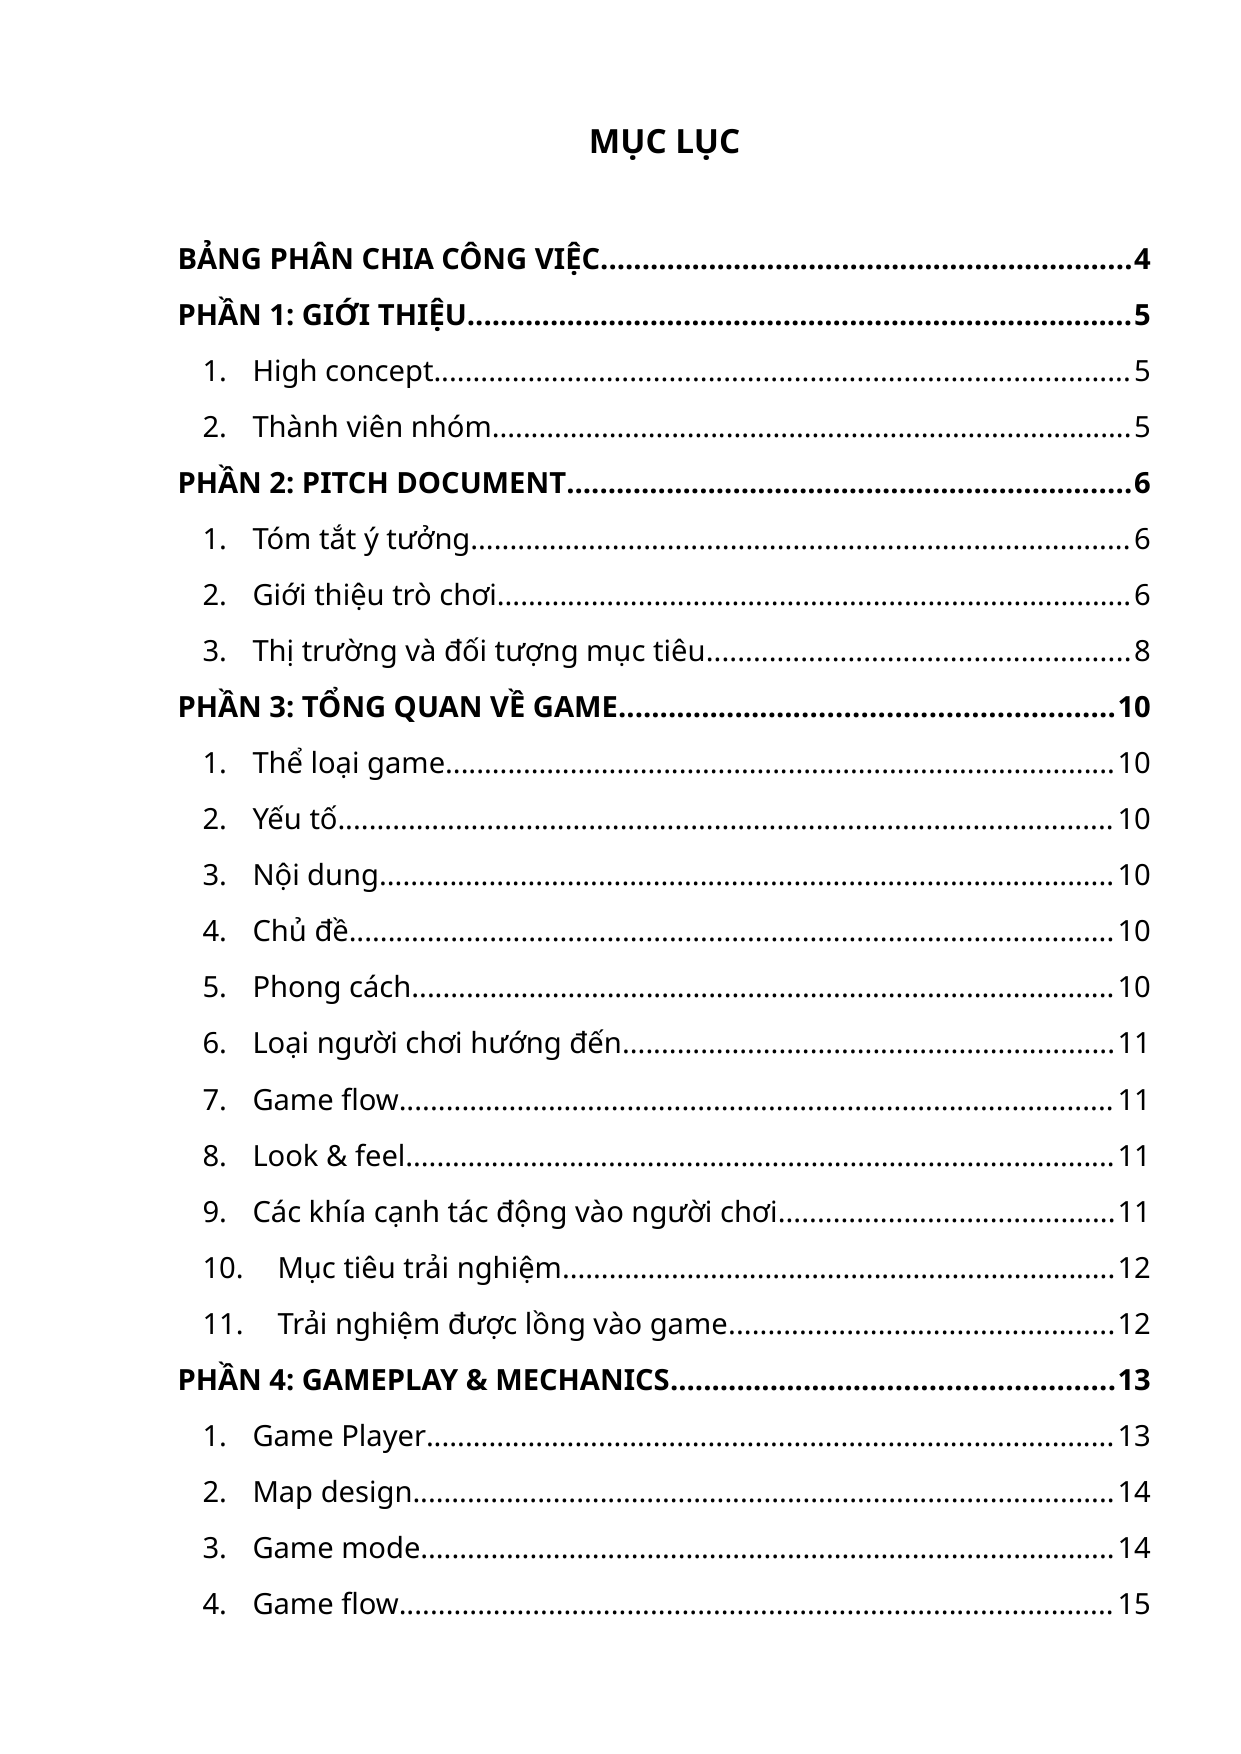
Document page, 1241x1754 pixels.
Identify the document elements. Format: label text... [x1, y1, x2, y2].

text MỤC LỤC [177, 118, 1152, 163]
